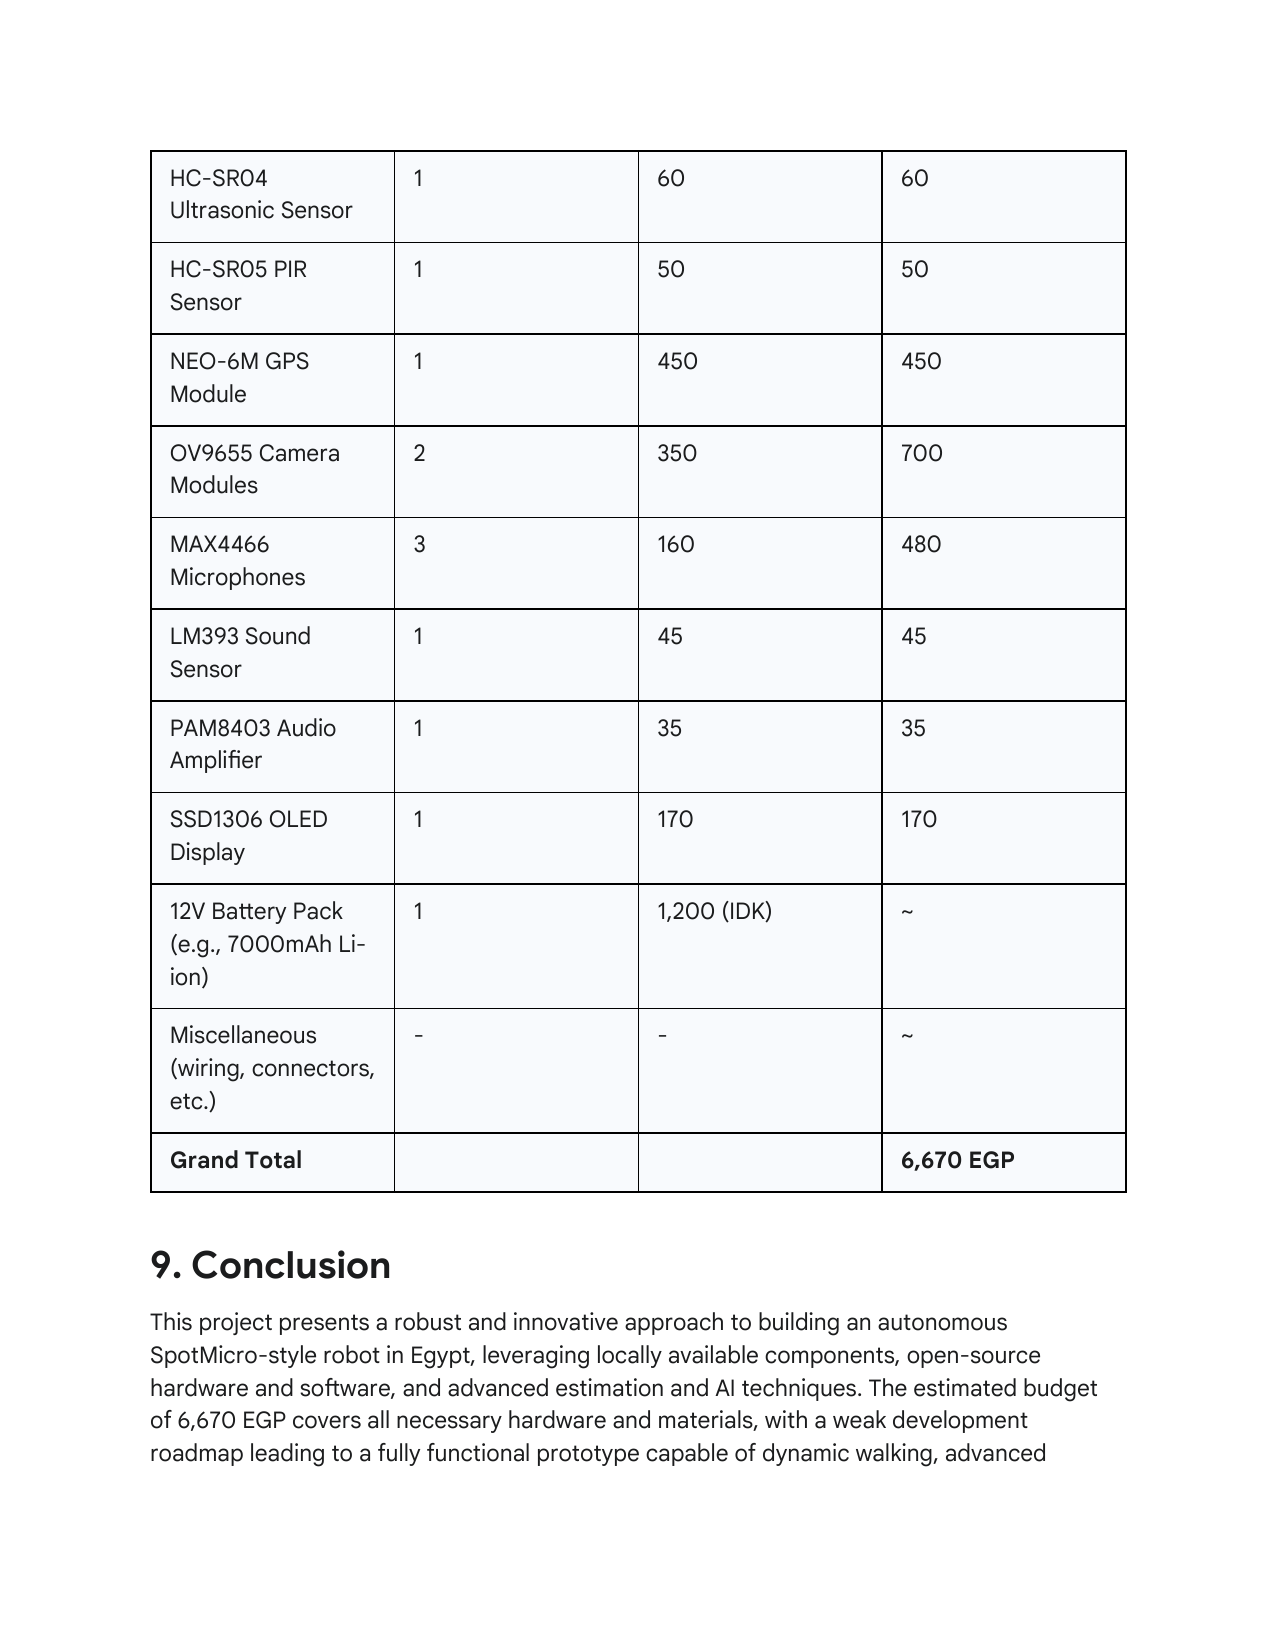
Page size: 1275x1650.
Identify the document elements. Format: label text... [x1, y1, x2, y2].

table_cell 1 [395, 335, 638, 425]
table_cell 1 [395, 702, 638, 792]
table_cell 60 [883, 152, 1125, 242]
table_cell 1 [395, 152, 638, 242]
table_cell 35 [883, 702, 1125, 792]
table_cell 2 [395, 427, 638, 517]
table_cell 700 [883, 427, 1125, 517]
table_cell - [639, 1009, 881, 1132]
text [150, 1309, 1125, 1468]
table_cell 480 [883, 518, 1125, 608]
table_cell NEO-6M GPS Module [152, 335, 394, 425]
table_cell 170 [639, 793, 881, 883]
table_cell 1,200 (IDK) [639, 885, 881, 1008]
table_cell 45 [883, 610, 1125, 700]
table_cell - [395, 1009, 638, 1132]
table_cell 1 [395, 885, 638, 1008]
table_cell 6,670 EGP [883, 1134, 1125, 1191]
table_cell 60 [639, 152, 881, 242]
table_cell 170 [883, 793, 1125, 883]
table_cell PAM8403 Audio Amplifier [152, 702, 394, 792]
table_cell Grand Total [152, 1134, 394, 1191]
table_cell 450 [883, 335, 1125, 425]
table_cell 160 [639, 518, 881, 608]
table_cell HC-SR04 Ultrasonic Sensor [152, 152, 394, 242]
table_cell OV9655 Camera Modules [152, 427, 394, 517]
table_cell Miscellaneous (wiring, connectors, etc.) [152, 1009, 394, 1132]
table_cell 1 [395, 610, 638, 700]
table_cell ~ [883, 1009, 1125, 1132]
table_cell 3 [395, 518, 638, 608]
table_cell 45 [639, 610, 881, 700]
table_cell 450 [639, 335, 881, 425]
table_cell [639, 1134, 881, 1191]
table_cell 12V Battery Pack (e.g., 7000mAh Li-ion) [152, 885, 394, 1008]
table_cell ~ [883, 885, 1125, 1008]
table_cell HC-SR05 PIR Sensor [152, 243, 394, 333]
table_cell MAX4466 Microphones [152, 518, 394, 608]
table_cell LM393 Sound Sensor [152, 610, 394, 700]
table_cell 1 [395, 243, 638, 333]
table_cell 35 [639, 702, 881, 792]
table_cell 50 [883, 243, 1125, 333]
table_cell [395, 1134, 638, 1191]
table_cell SSD1306 OLED Display [152, 793, 394, 883]
table_cell 1 [395, 793, 638, 883]
subtitle 9. Conclusion [150, 1243, 1125, 1289]
table_cell 50 [639, 243, 881, 333]
table_cell 350 [639, 427, 881, 517]
